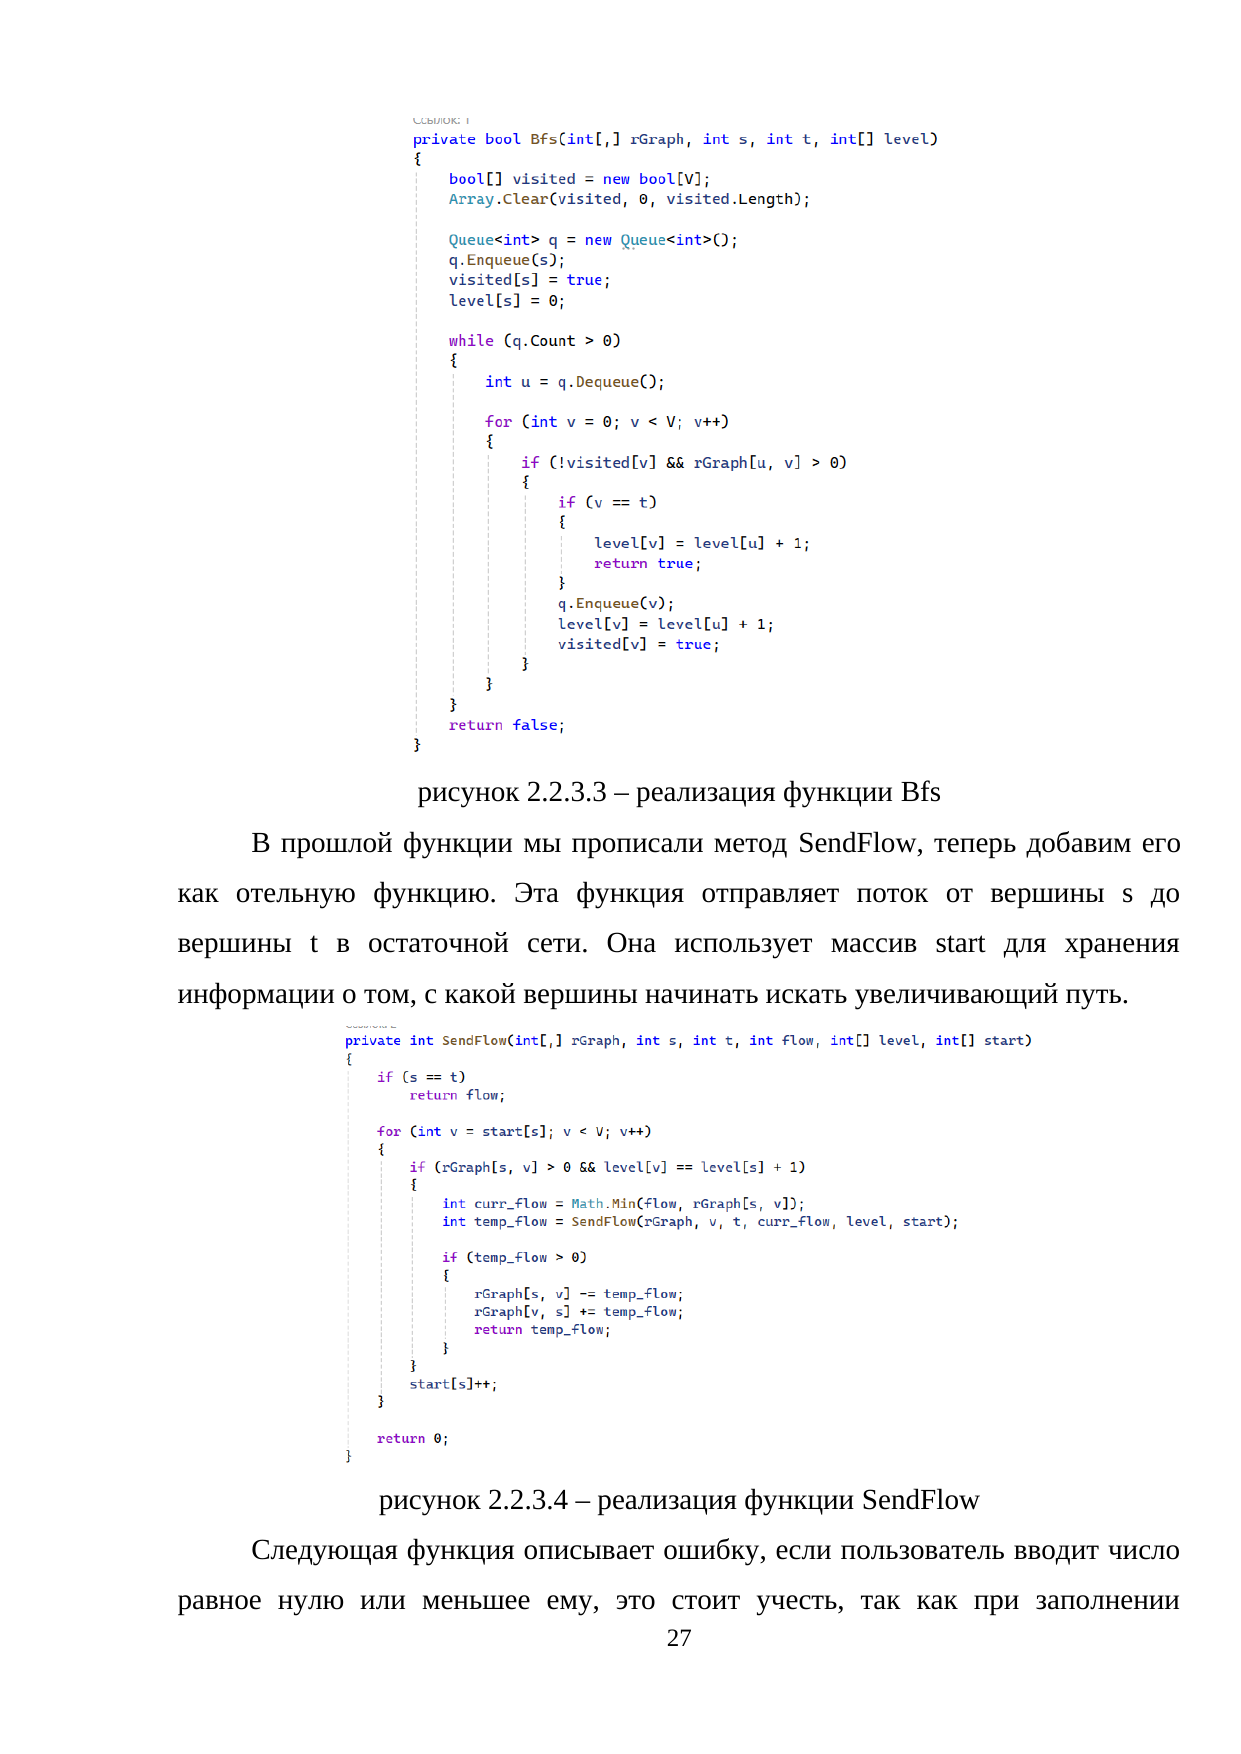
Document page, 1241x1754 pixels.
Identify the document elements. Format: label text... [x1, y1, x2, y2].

text рисунок 2.2.3.4 – реализация функции SendFlow [177, 1482, 1181, 1515]
picture [320, 1026, 1038, 1468]
text В прошлой функции мы прописали метод SendFlow, теперь добавим его как отельную функцию. Эта функция отправляет поток от вершины s до вершины t в остаточной сети. Она использует массив start для хранения информации о том, с какой вершины начинать искать увеличивающий путь. [177, 825, 1181, 1009]
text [177, 1532, 1181, 1616]
picture [402, 118, 957, 761]
text рисунок 2.2.3.3 – реализация функции Bfs [177, 774, 1181, 808]
